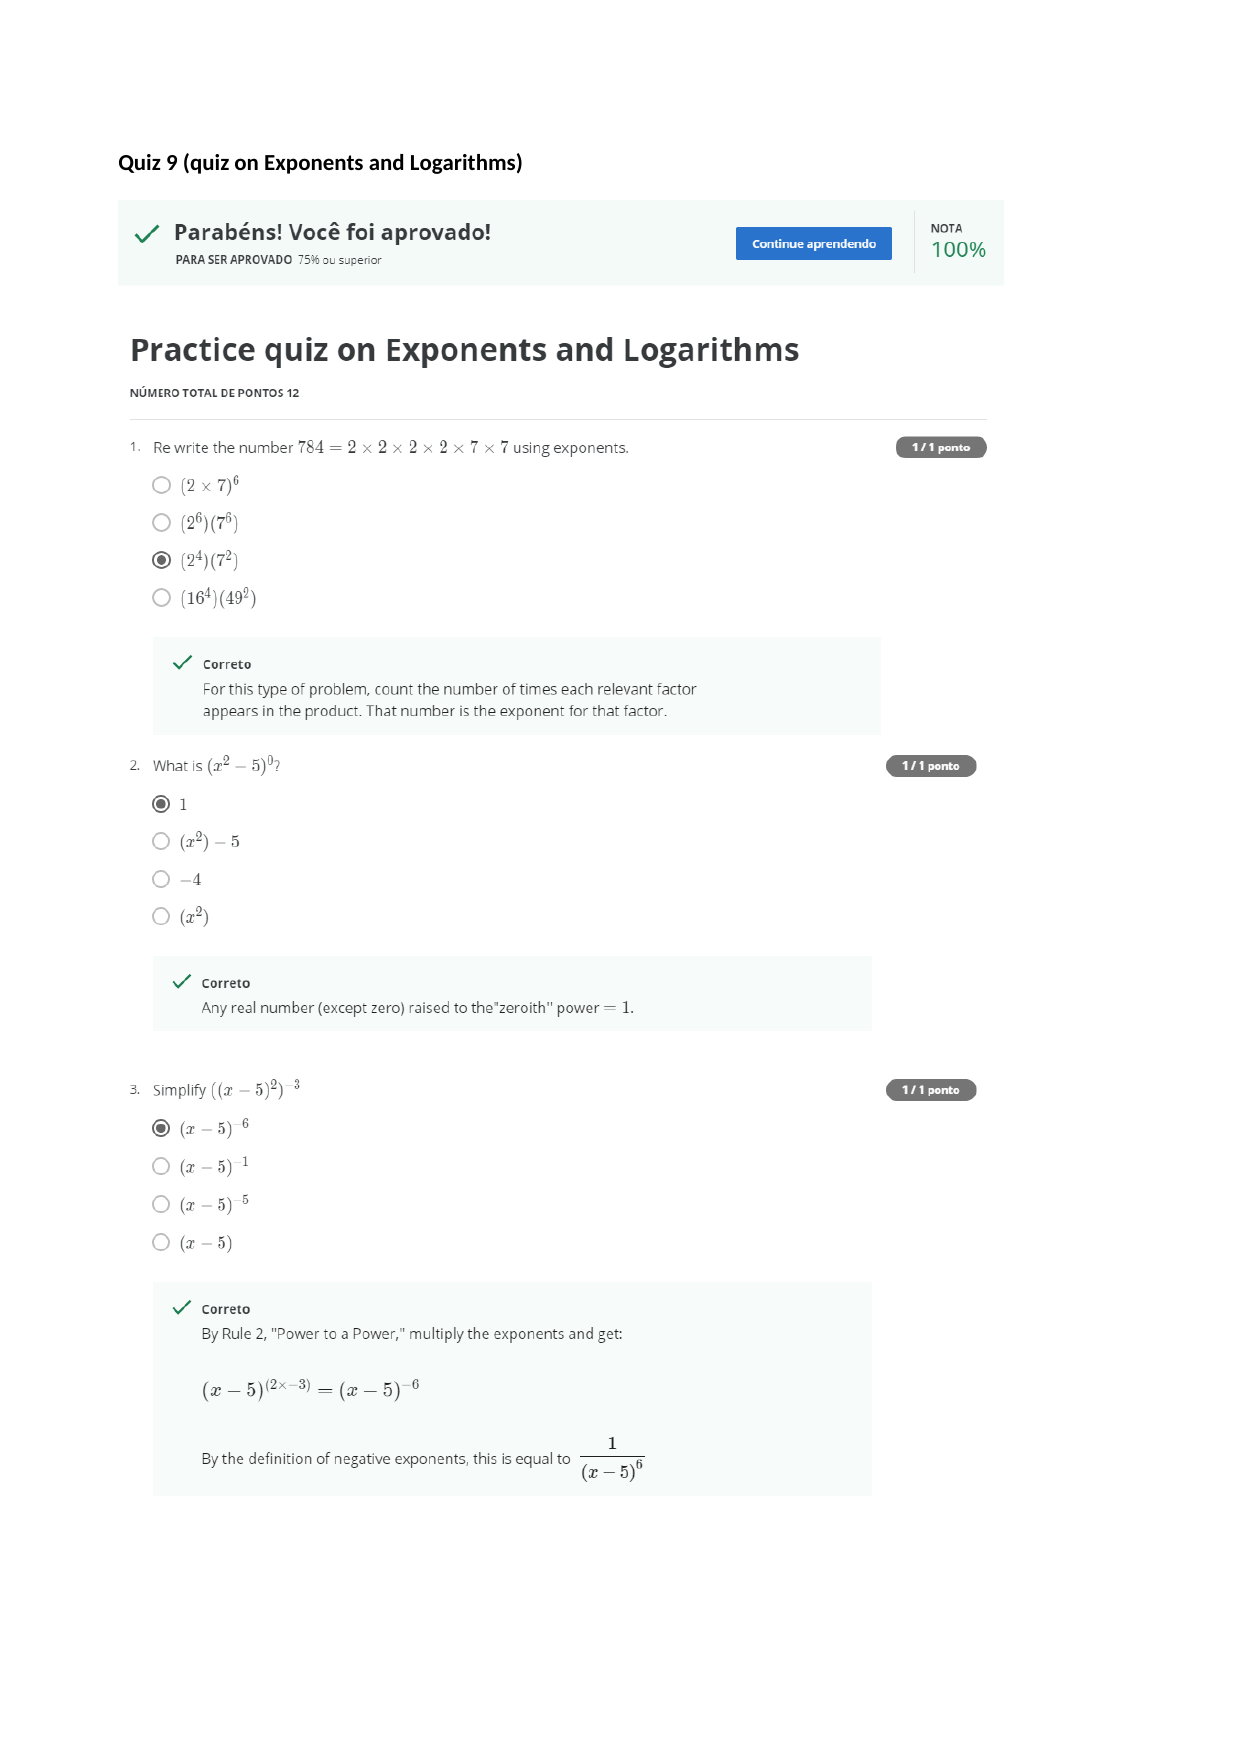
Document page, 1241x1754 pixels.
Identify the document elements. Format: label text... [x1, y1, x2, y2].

picture [118, 200, 1005, 748]
text Quiz 9 (quiz on Exponents and Logarithms) [118, 148, 1063, 176]
picture [118, 752, 1005, 1507]
